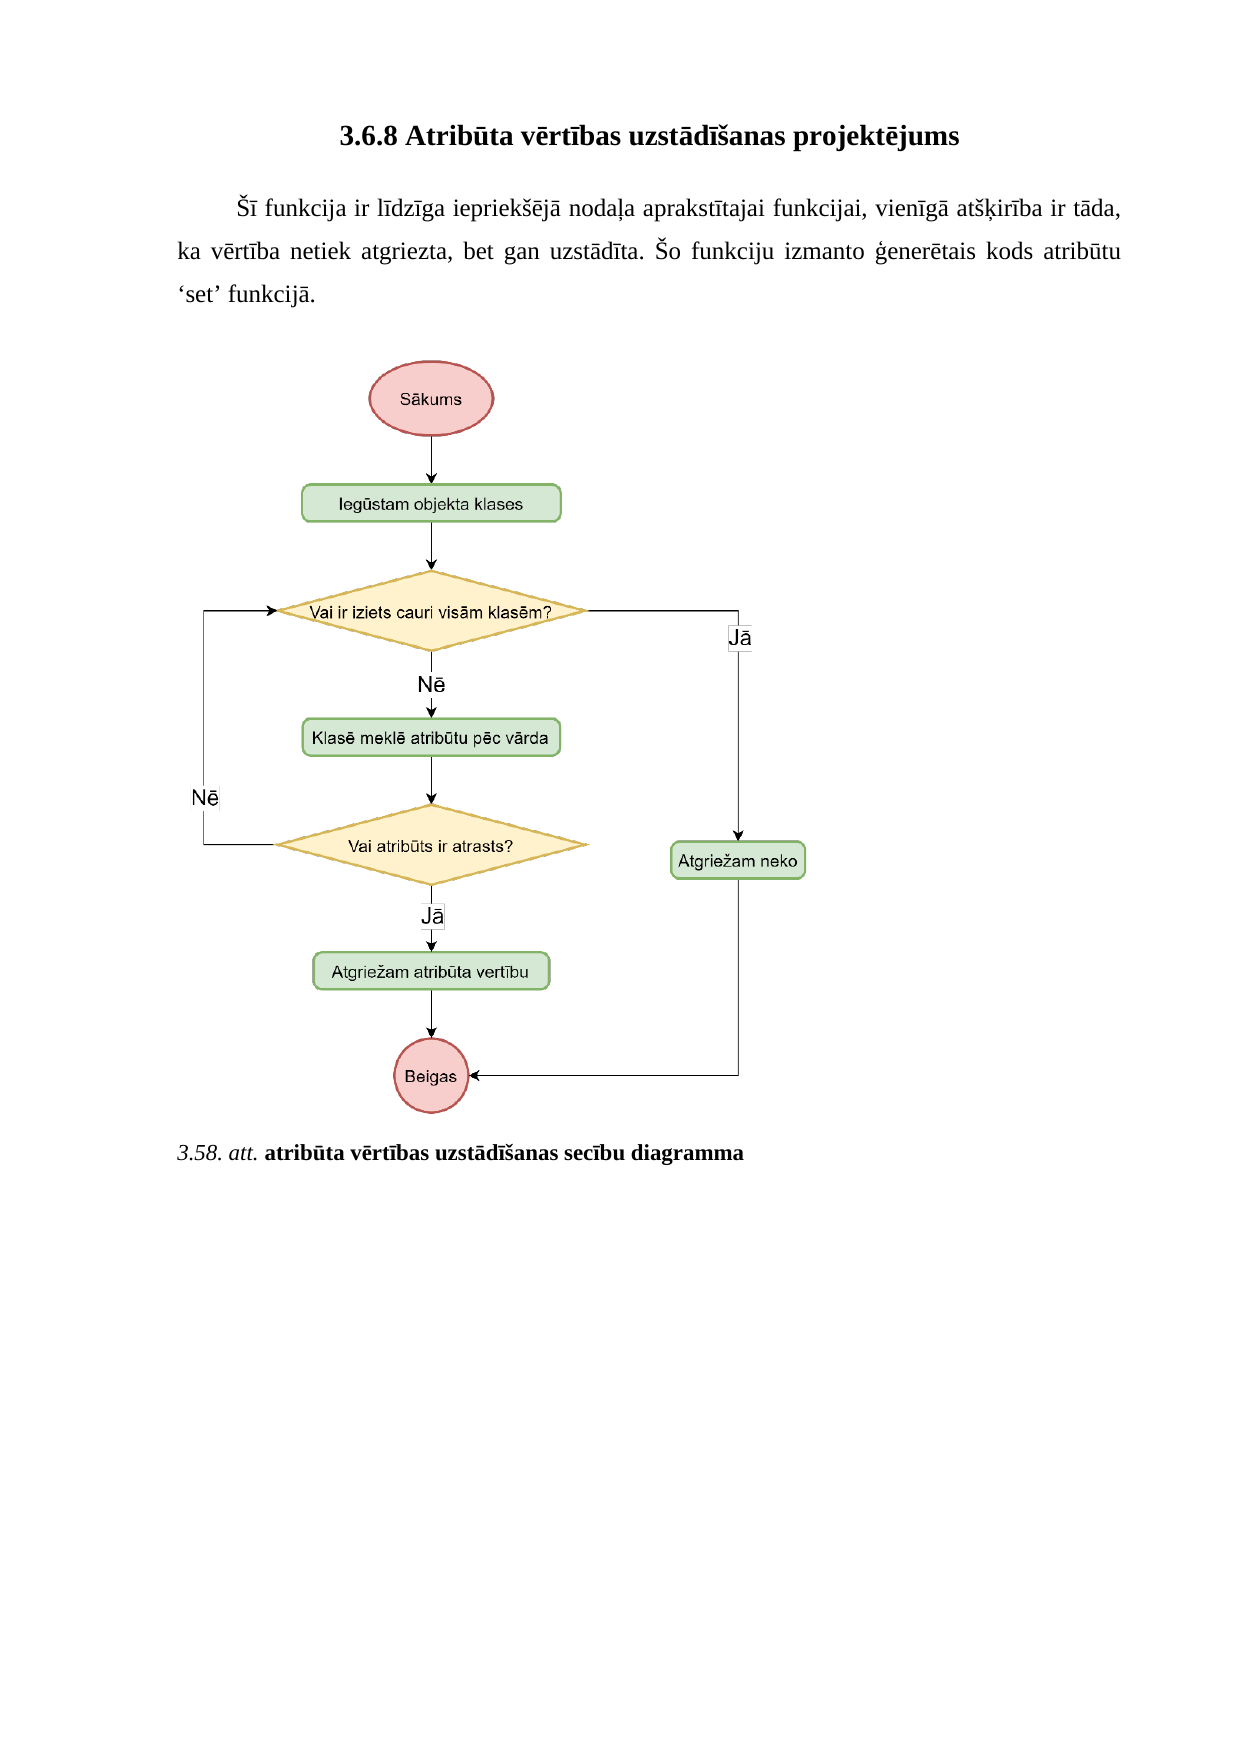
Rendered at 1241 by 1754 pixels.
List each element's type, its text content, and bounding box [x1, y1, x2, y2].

text Šī funkcija ir līdzīga iepriekšējā nodaļa aprakstītajai funkcijai, vienīgā atšķirība ir tāda, ka vērtība netiek atgriezta, bet gan uzstādīta. Šo funkciju izmanto ģenerētais kods atribūtu ‘set’ funkcijā. [177, 193, 1122, 308]
subtitle 3.6.8 Atribūta vērtības uzstādīšanas projektējums [177, 118, 1122, 152]
text 3.58. att. atribūta vērtības uzstādīšanas secību diagramma [177, 1139, 1122, 1166]
picture [177, 347, 818, 1125]
